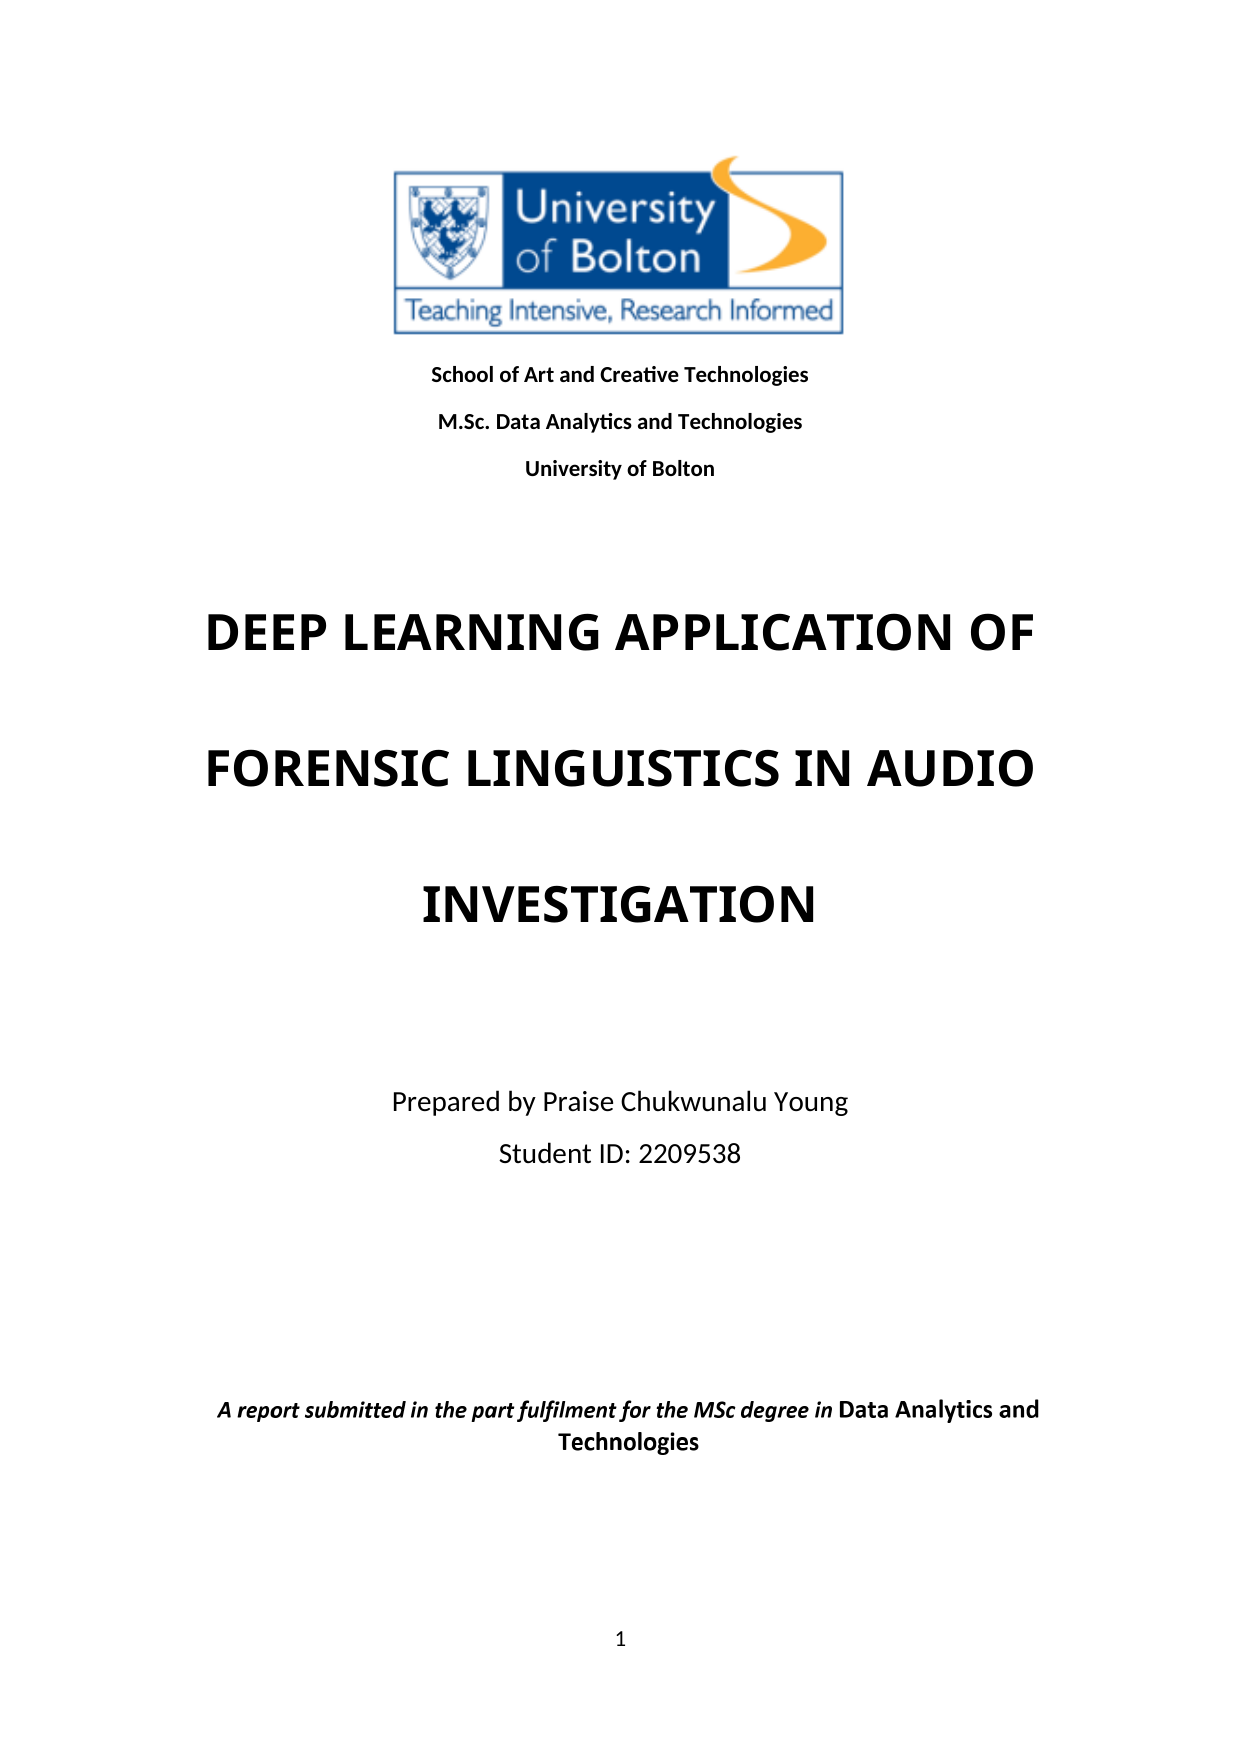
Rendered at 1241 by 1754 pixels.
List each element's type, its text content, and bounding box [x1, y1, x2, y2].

text School of Art and Creative Technologies [150, 361, 1090, 389]
text DEEP LEARNING APPLICATION OF FORENSIC LINGUISTICS IN AUDIO INVESTIGATION [150, 597, 1090, 938]
text Student ID: 2209538 [150, 1135, 1090, 1171]
picture [387, 150, 853, 342]
text M.Sc. Data Analytics and Technologies [150, 407, 1090, 436]
text University of Bolton [150, 454, 1090, 482]
text Prepared by Praise Chukwunalu Young [150, 1083, 1090, 1119]
picture [177, 1387, 1063, 1457]
